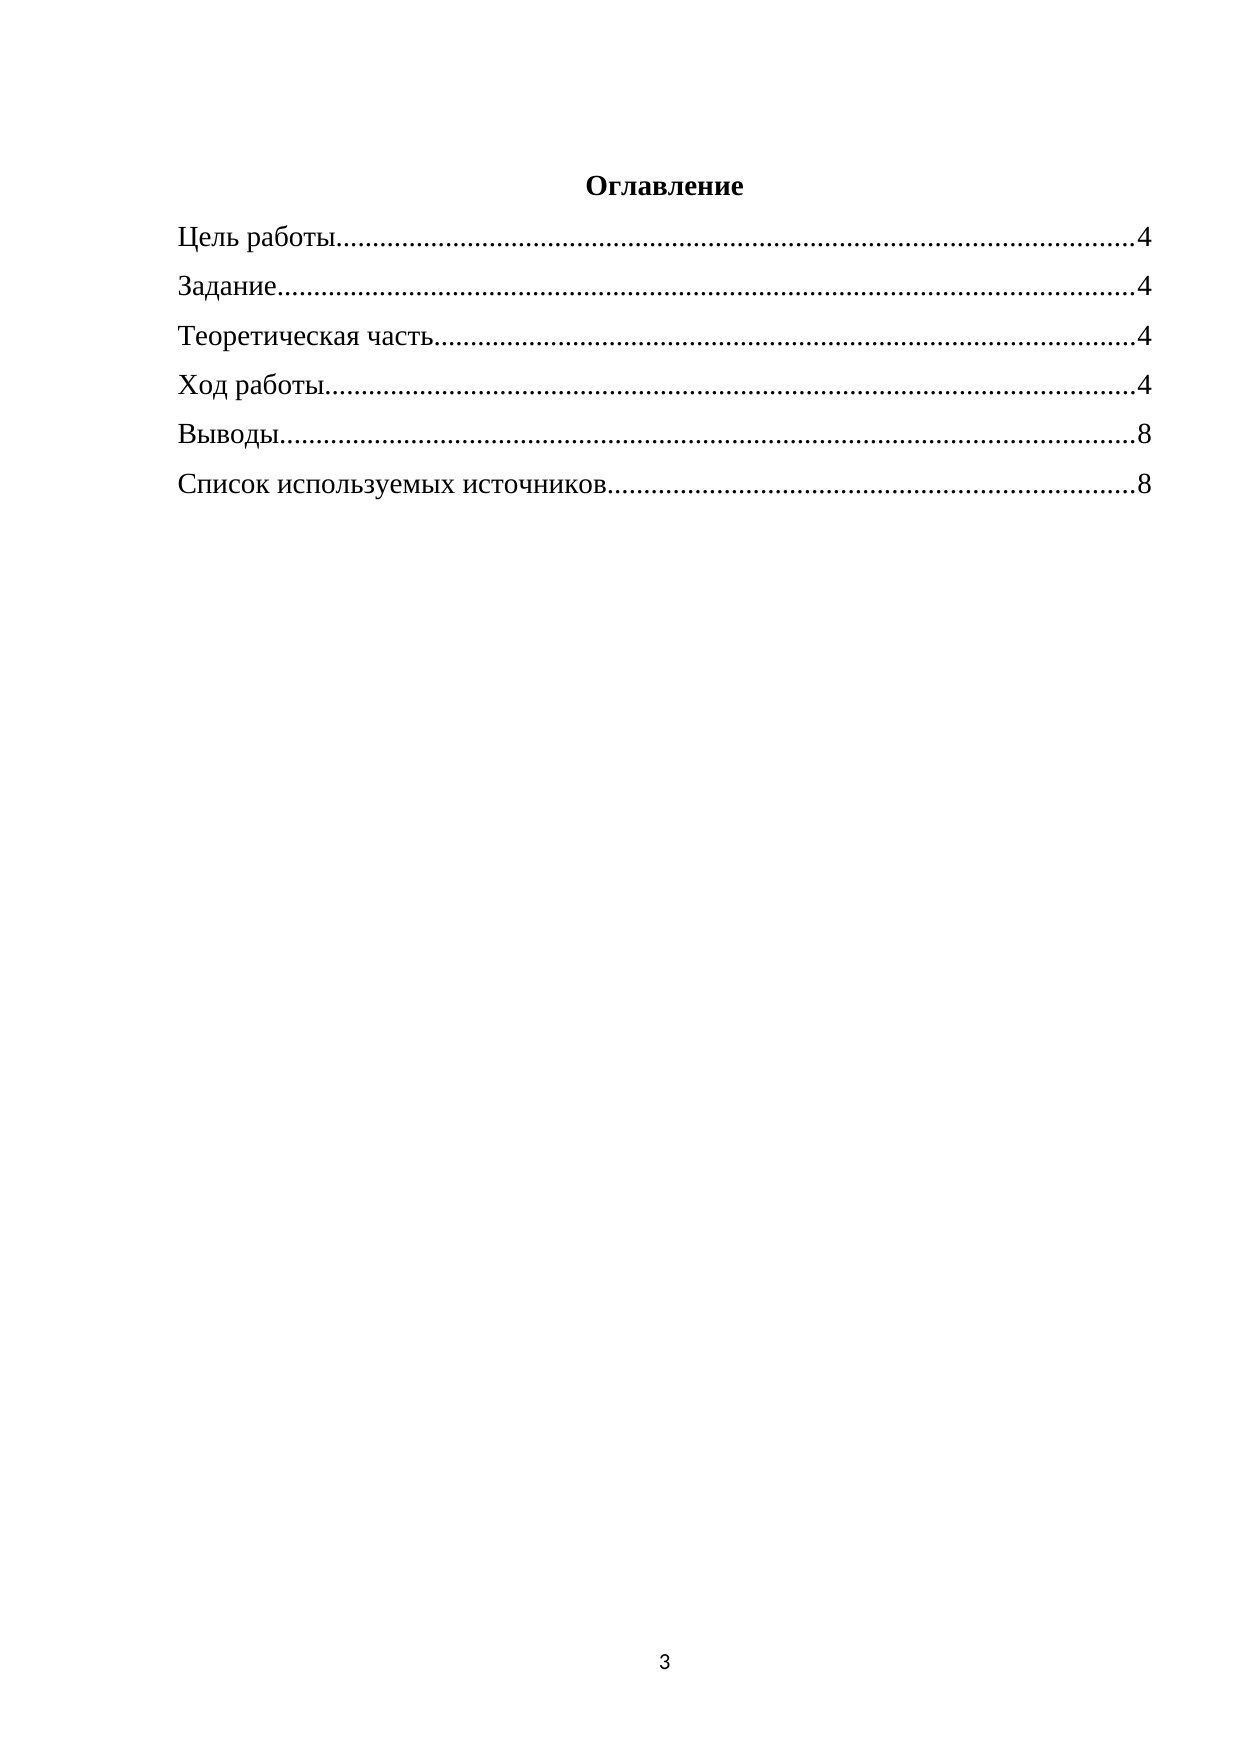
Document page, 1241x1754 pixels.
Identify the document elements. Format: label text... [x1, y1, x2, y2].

subtitle Оглавление [177, 168, 1152, 202]
text Цель работы 4 [177, 219, 1152, 253]
text Выводы 8 [177, 417, 1152, 450]
text Задание 4 [177, 268, 1152, 302]
text Теоретическая часть 4 [177, 318, 1152, 351]
text Список используемых источников 8 [177, 466, 1152, 499]
text Ход работы 4 [177, 367, 1152, 401]
